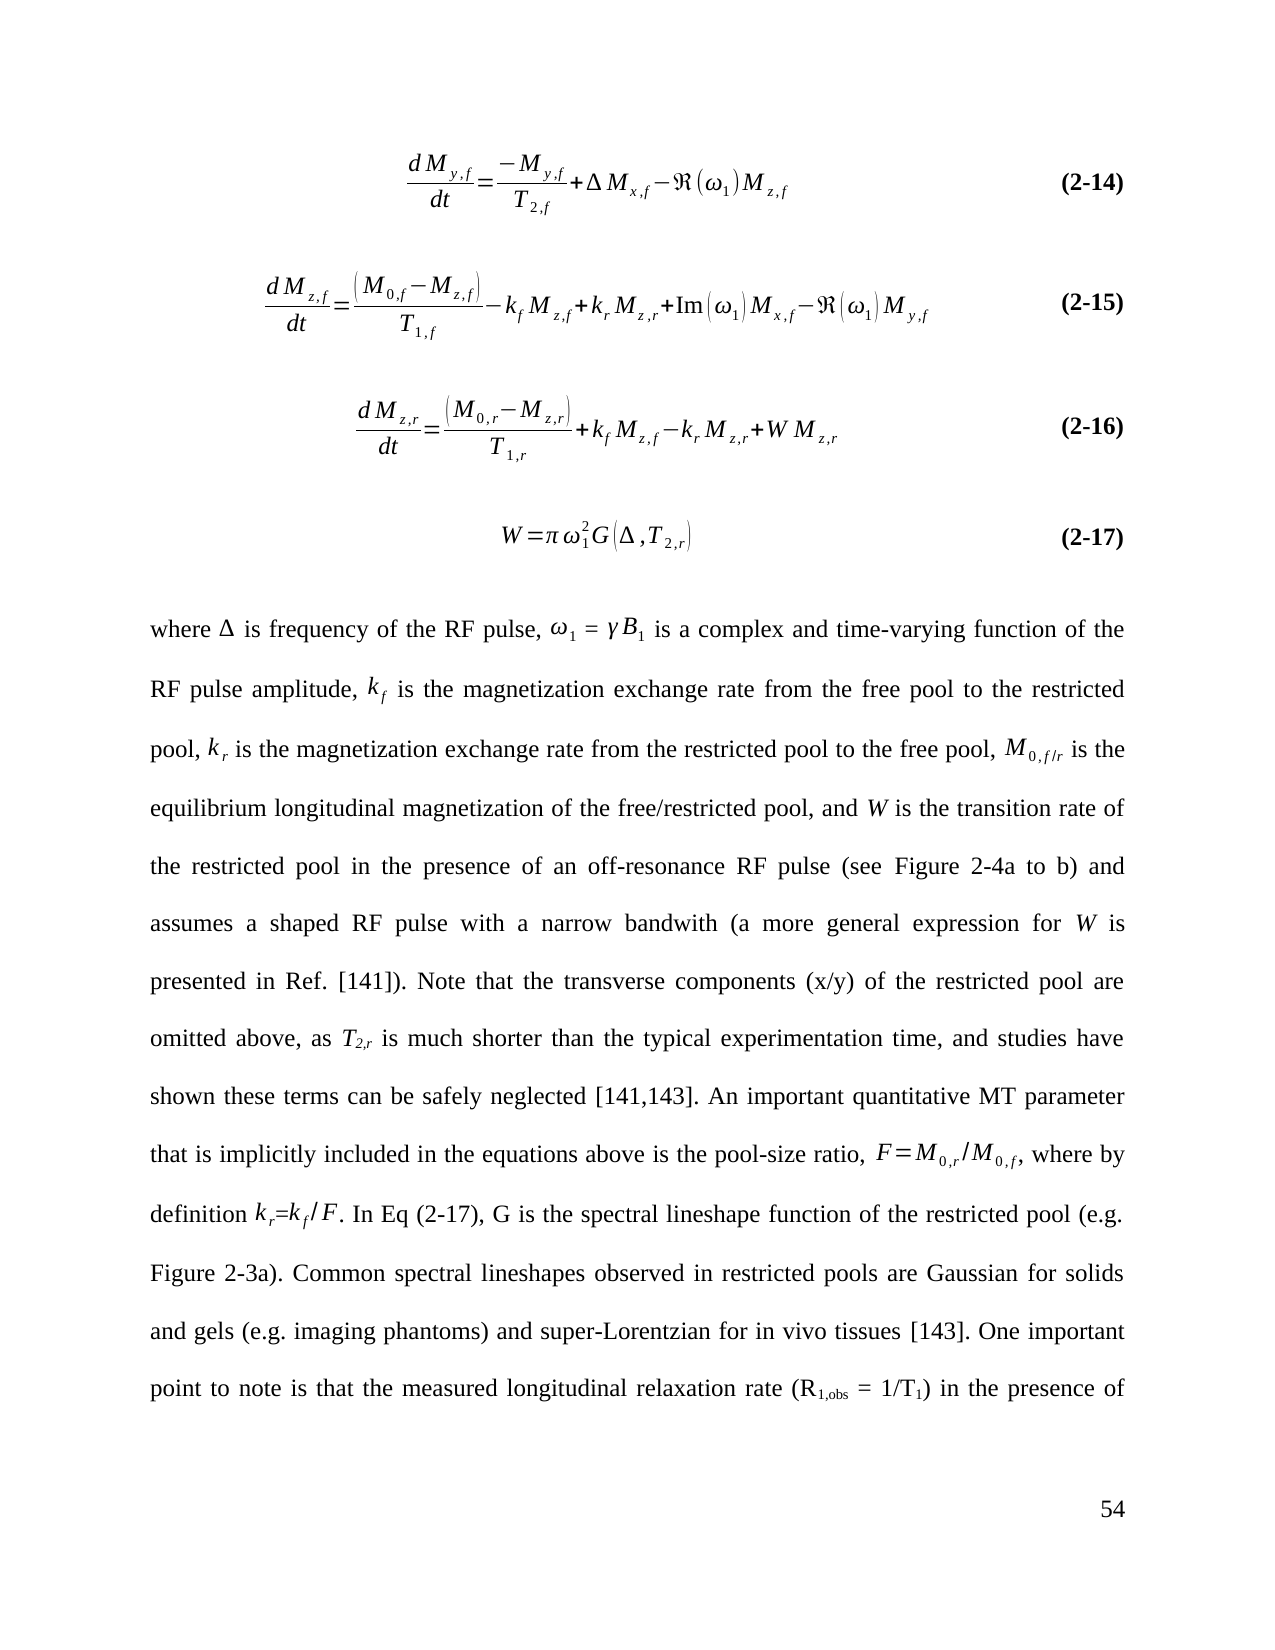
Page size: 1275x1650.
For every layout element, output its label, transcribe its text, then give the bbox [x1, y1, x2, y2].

table_cell (2-15) [1043, 270, 1135, 393]
table_cell (2-14) [1043, 150, 1135, 270]
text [150, 613, 1125, 1402]
table_cell [150, 394, 1043, 517]
table_cell (2-16) [1043, 394, 1135, 517]
table_cell [150, 150, 1043, 270]
table_cell [150, 270, 1043, 393]
table_cell (2-17) [1043, 517, 1135, 613]
table_cell [150, 517, 1043, 613]
